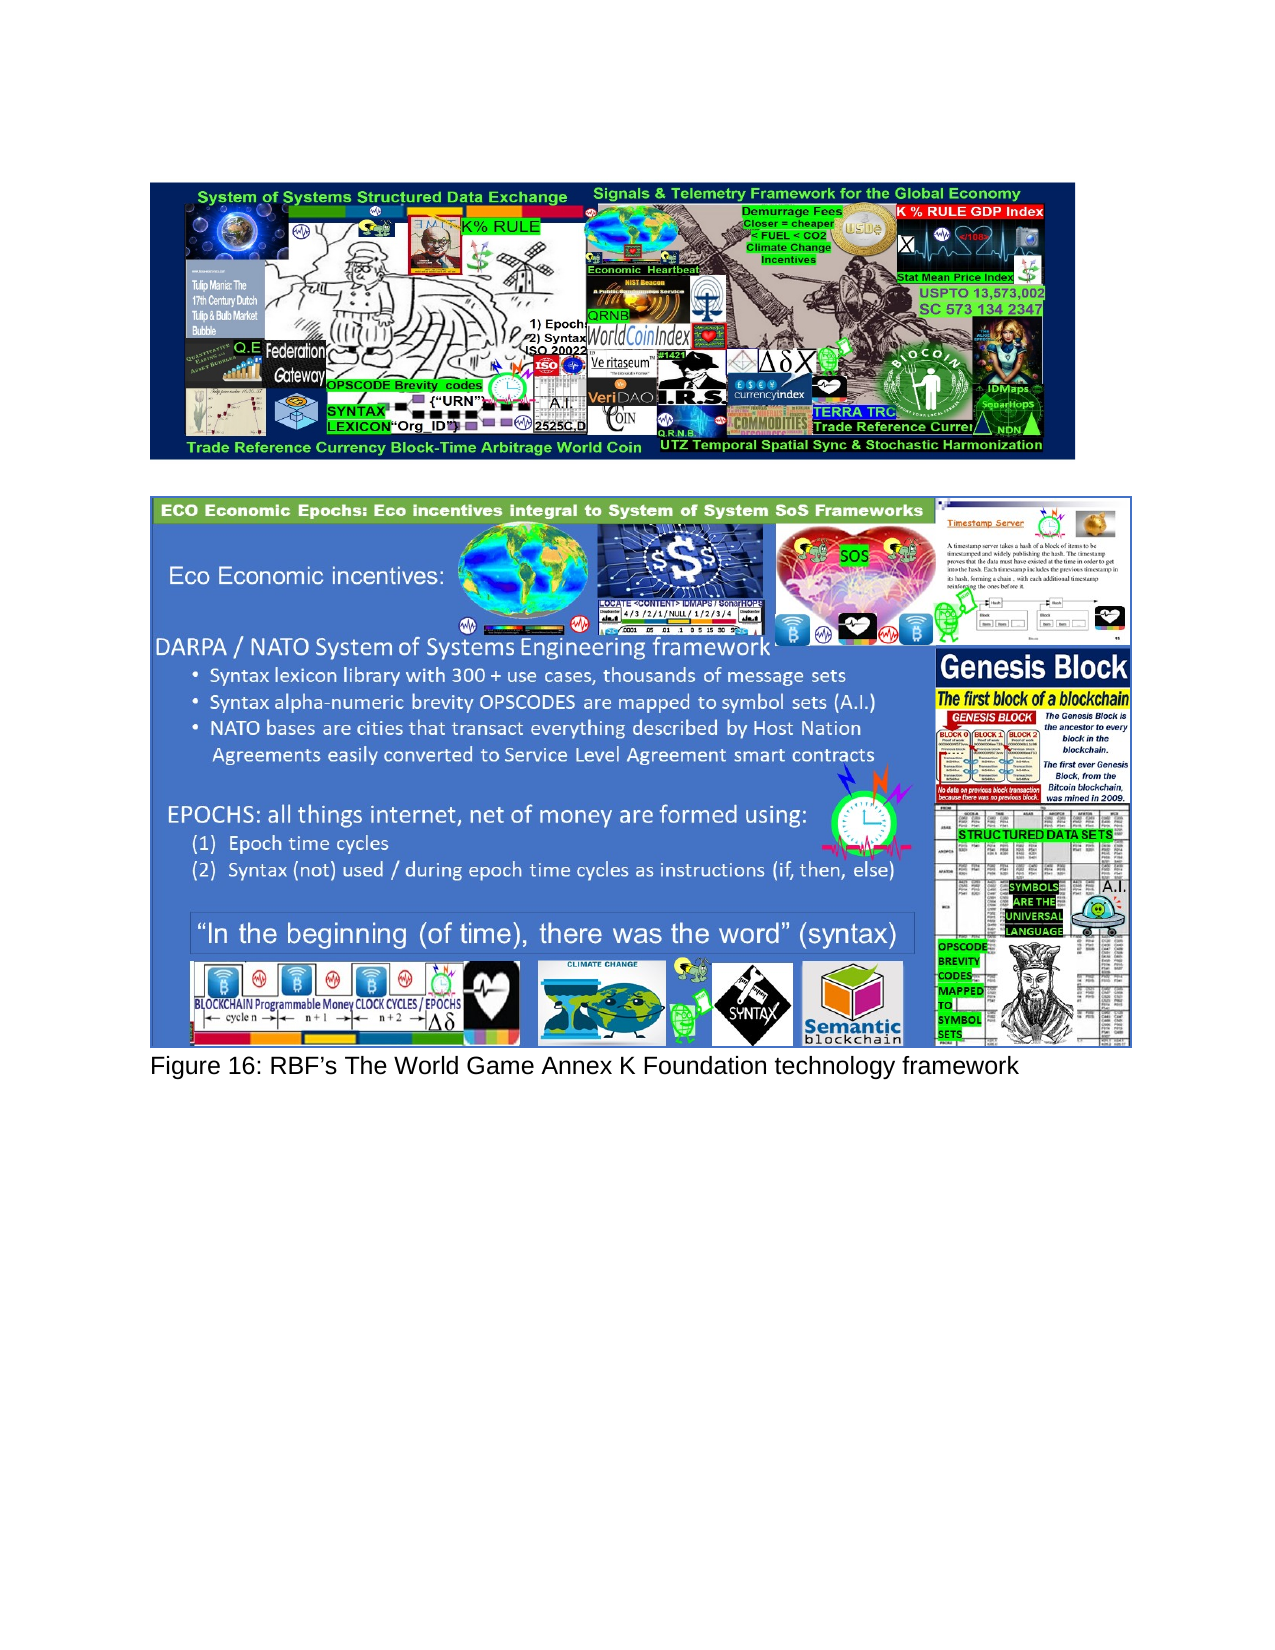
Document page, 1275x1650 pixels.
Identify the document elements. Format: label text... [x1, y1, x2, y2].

picture [152, 498, 1130, 1046]
picture [150, 179, 1075, 464]
text Figure 16: RBF’s The World Game Annex K Foundation technology framework [150, 1051, 1132, 1079]
